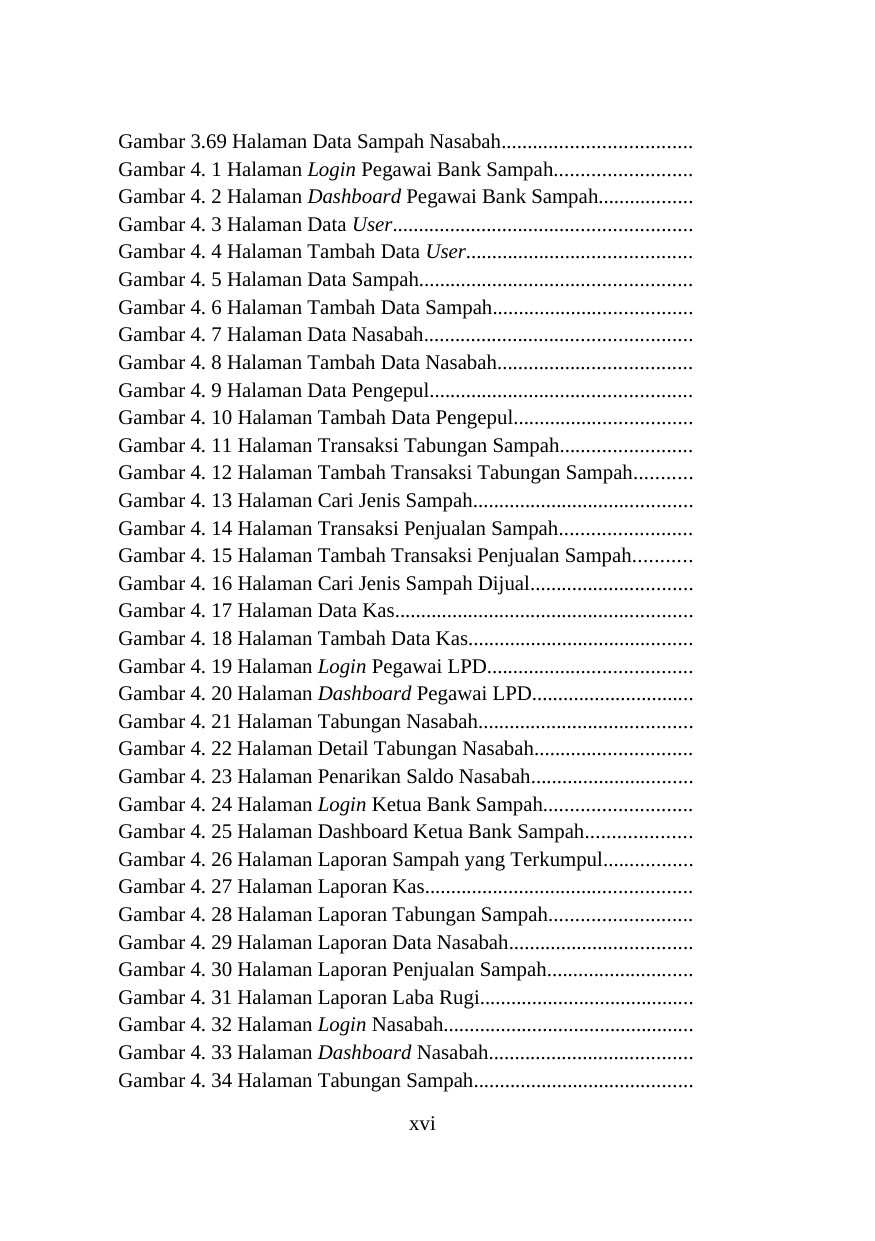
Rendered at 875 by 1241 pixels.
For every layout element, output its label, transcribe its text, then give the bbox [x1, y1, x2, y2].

text Gambar 4. 27 Halaman Laporan Kas 129 [118, 874, 689, 898]
text Gambar 4. 7 Halaman Data Nasabah 116 [118, 322, 689, 346]
text Gambar 4. 5 Halaman Data Sampah 115 [118, 267, 689, 291]
text Gambar 4. 4 Halaman Tambah Data User 115 [118, 239, 689, 263]
text Gambar 4. 13 Halaman Cari Jenis Sampah 120 [118, 488, 689, 512]
text Gambar 4. 20 Halaman Dashboard Pegawai LPD 124 [118, 681, 689, 705]
text Gambar 4. 9 Halaman Data Pengepul 118 [118, 377, 689, 402]
text Gambar 3.69 Halaman Data Sampah Nasabah 106 [118, 129, 689, 153]
text Gambar 4. 12 Halaman Tambah Transaksi Tabungan Sampah 119 [118, 460, 689, 484]
text Gambar 4. 8 Halaman Tambah Data Nasabah 117 [118, 350, 689, 374]
text Gambar 4. 14 Halaman Transaksi Penjualan Sampah 121 [118, 516, 689, 539]
text Gambar 4. 11 Halaman Transaksi Tabungan Sampah 119 [118, 433, 689, 457]
text Gambar 4. 34 Halaman Tabungan Sampah 133 [118, 1068, 689, 1092]
text Gambar 4. 10 Halaman Tambah Data Pengepul 118 [118, 405, 689, 429]
text Gambar 4. 29 Halaman Laporan Data Nasabah 130 [118, 929, 689, 954]
text Gambar 4. 30 Halaman Laporan Penjualan Sampah 131 [118, 957, 689, 981]
text Gambar 4. 2 Halaman Dashboard Pegawai Bank Sampah 114 [118, 184, 689, 208]
text Gambar 4. 15 Halaman Tambah Transaksi Penjualan Sampah 121 [118, 543, 689, 567]
text Gambar 4. 24 Halaman Login Ketua Bank Sampah 127 [118, 792, 689, 816]
text Gambar 4. 17 Halaman Data Kas 122 [118, 598, 689, 622]
text Gambar 4. 22 Halaman Detail Tabungan Nasabah 125 [118, 736, 689, 760]
text Gambar 4. 1 Halaman Login Pegawai Bank Sampah 113 [118, 157, 689, 181]
text Gambar 4. 19 Halaman Login Pegawai LPD 124 [118, 653, 689, 678]
text Gambar 4. 3 Halaman Data User 114 [118, 212, 689, 236]
text Gambar 4. 32 Halaman Login Nasabah 132 [118, 1012, 689, 1036]
text Gambar 4. 28 Halaman Laporan Tabungan Sampah 129 [118, 902, 689, 926]
text Gambar 4. 26 Halaman Laporan Sampah yang Terkumpul 128 [118, 847, 689, 871]
text Gambar 4. 18 Halaman Tambah Data Kas 123 [118, 626, 689, 650]
text Gambar 4. 31 Halaman Laporan Laba Rugi 131 [118, 985, 689, 1009]
text Gambar 4. 16 Halaman Cari Jenis Sampah Dijual 122 [118, 571, 689, 595]
text Gambar 4. 33 Halaman Dashboard Nasabah 133 [118, 1040, 689, 1064]
text Gambar 4. 6 Halaman Tambah Data Sampah 116 [118, 295, 689, 319]
text Gambar 4. 21 Halaman Tabungan Nasabah 125 [118, 709, 689, 733]
text Gambar 4. 25 Halaman Dashboard Ketua Bank Sampah 127 [118, 819, 689, 843]
text Gambar 4. 23 Halaman Penarikan Saldo Nasabah 126 [118, 764, 689, 788]
